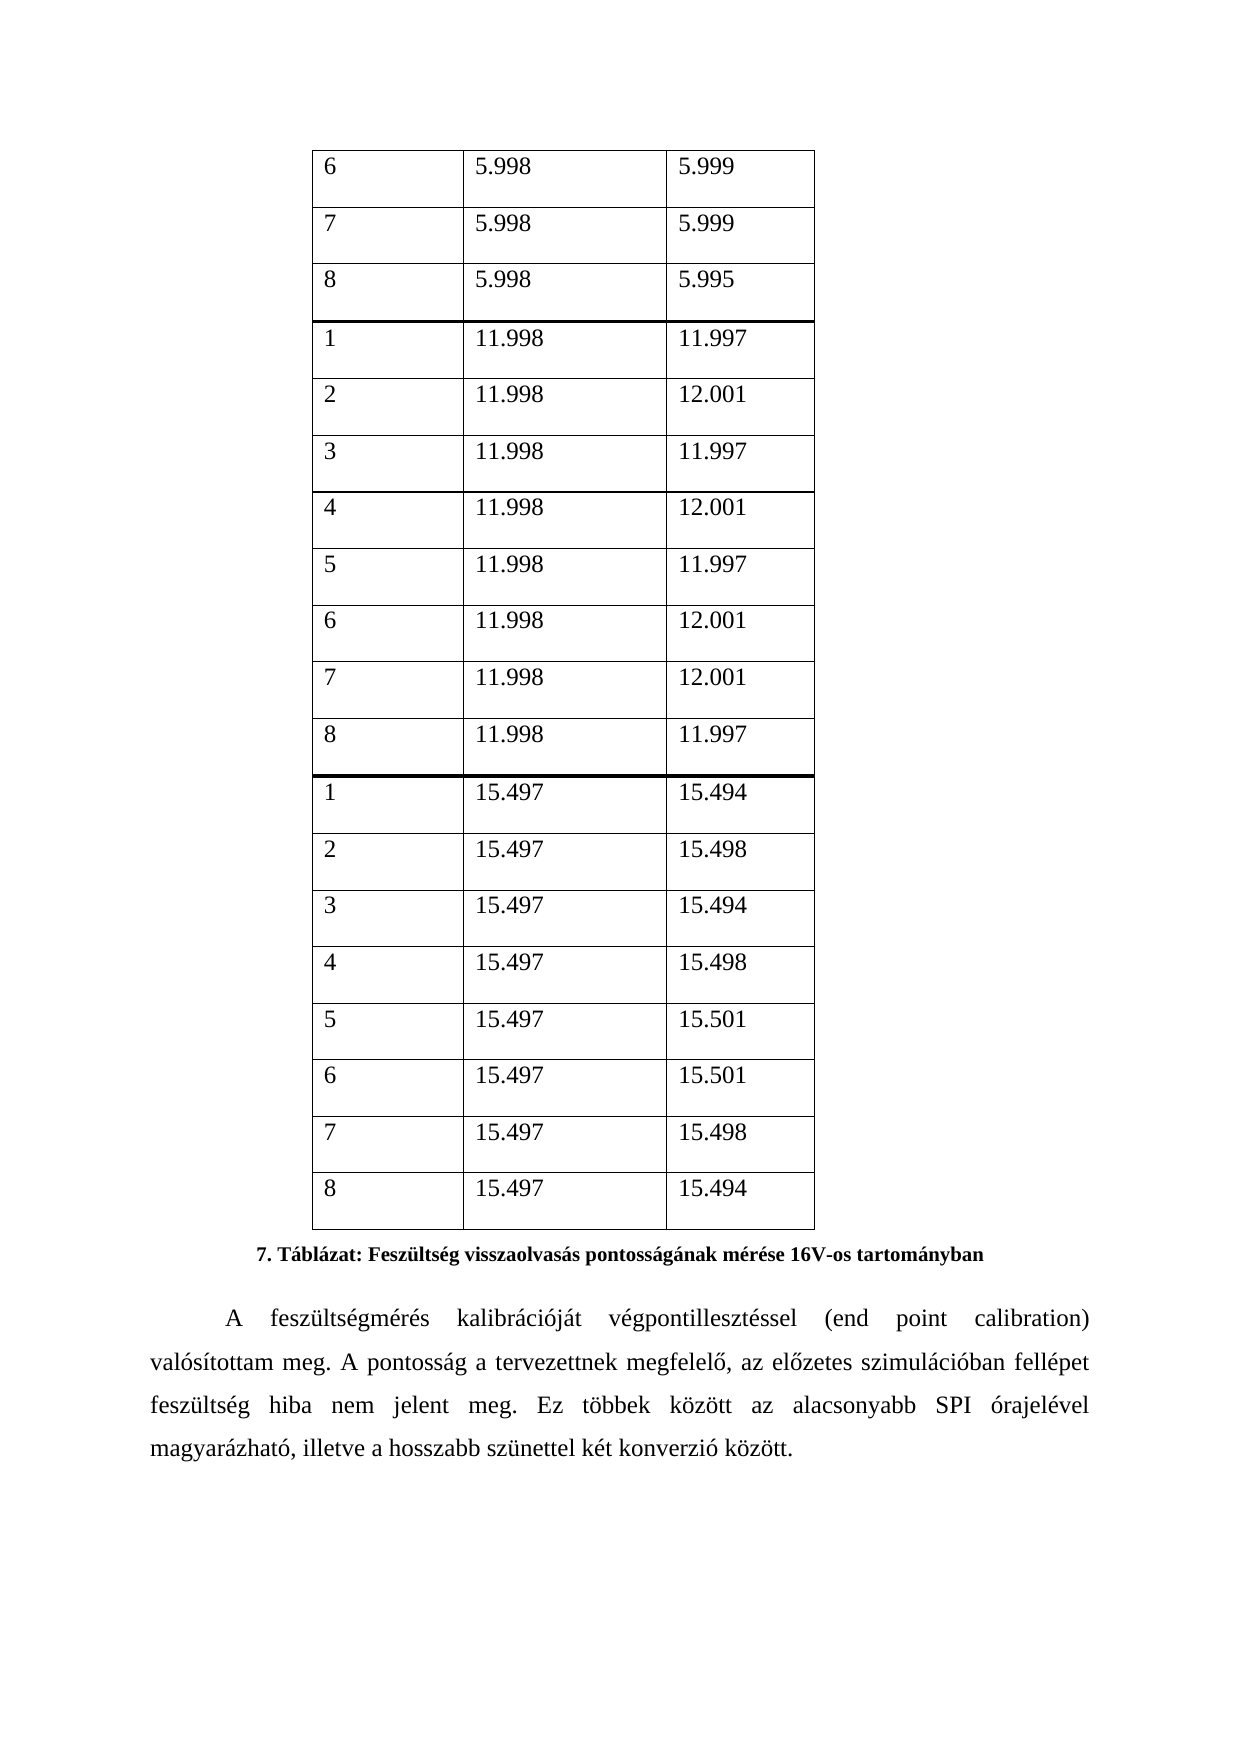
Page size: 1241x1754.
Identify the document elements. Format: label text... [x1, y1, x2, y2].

table_cell 3 [313, 891, 463, 946]
table_cell 6 [313, 1060, 463, 1116]
table_cell 8 [313, 719, 463, 774]
table_cell 8 [313, 1173, 463, 1229]
table_cell 5.999 [667, 151, 814, 207]
table_cell 6 [313, 606, 463, 661]
table_cell 11.998 [464, 493, 666, 548]
table_cell 15.497 [464, 947, 666, 1003]
table_cell 7 [313, 208, 463, 263]
table_cell 1 [313, 323, 463, 378]
table_cell 15.501 [667, 1060, 814, 1116]
table_cell 11.998 [464, 323, 666, 378]
table_cell 8 [313, 264, 463, 320]
table_cell 15.497 [464, 1173, 666, 1229]
table_cell 11.997 [667, 719, 814, 774]
table_cell 15.501 [667, 1004, 814, 1059]
table_cell 11.997 [667, 436, 814, 491]
table_cell 4 [313, 947, 463, 1003]
table_cell 11.997 [667, 323, 814, 378]
table_cell 5 [313, 549, 463, 604]
table_cell 12.001 [667, 606, 814, 661]
table_cell 7 [313, 662, 463, 718]
table_cell 1 [313, 778, 463, 833]
table_cell 12.001 [667, 493, 814, 548]
table_cell 2 [313, 379, 463, 435]
text A feszültségmérés kalibrációját végpontillesztéssel (end point calibration) valósítottam meg. A pontosság a tervezettnek megfelelő, az előzetes szimulációban fellépet feszültség hiba nem jelent meg. Ez többek között az alacsonyabb SPI órajelével magyarázható, illetve a hosszabb szünettel két konverzió között. [150, 1303, 1090, 1462]
table_cell 5 [313, 1004, 463, 1059]
table_cell 11.998 [464, 662, 666, 718]
table_cell 11.998 [464, 719, 666, 774]
table_cell 5.998 [464, 151, 666, 207]
table_cell 11.998 [464, 606, 666, 661]
table_cell 15.494 [667, 891, 814, 946]
table_cell 11.998 [464, 379, 666, 435]
table_cell 15.497 [464, 1060, 666, 1116]
table_cell 5.998 [464, 208, 666, 263]
table_cell 15.497 [464, 891, 666, 946]
table_cell 2 [313, 834, 463, 889]
table_cell 15.498 [667, 947, 814, 1003]
table_cell 5.999 [667, 208, 814, 263]
table_cell 11.998 [464, 436, 666, 491]
table_cell 12.001 [667, 379, 814, 435]
table_cell 15.498 [667, 834, 814, 889]
table_cell 11.997 [667, 549, 814, 604]
table_cell 3 [313, 436, 463, 491]
table_cell 12.001 [667, 662, 814, 718]
table_cell 15.498 [667, 1117, 814, 1172]
table_cell 5.998 [464, 264, 666, 320]
table_cell 15.497 [464, 1117, 666, 1172]
table_cell 15.494 [667, 1173, 814, 1229]
table_cell 11.998 [464, 549, 666, 604]
table_cell 7 [313, 1117, 463, 1172]
table_cell 5.995 [667, 264, 814, 320]
table_cell 15.497 [464, 1004, 666, 1059]
table_cell 6 [313, 151, 463, 207]
text 7. Táblázat: Feszültség visszaolvasás pontosságának mérése 16V-os tartományban [150, 1242, 1090, 1266]
table_cell 15.497 [464, 778, 666, 833]
table_cell 15.494 [667, 778, 814, 833]
table_cell 4 [313, 493, 463, 548]
table_cell 15.497 [464, 834, 666, 889]
